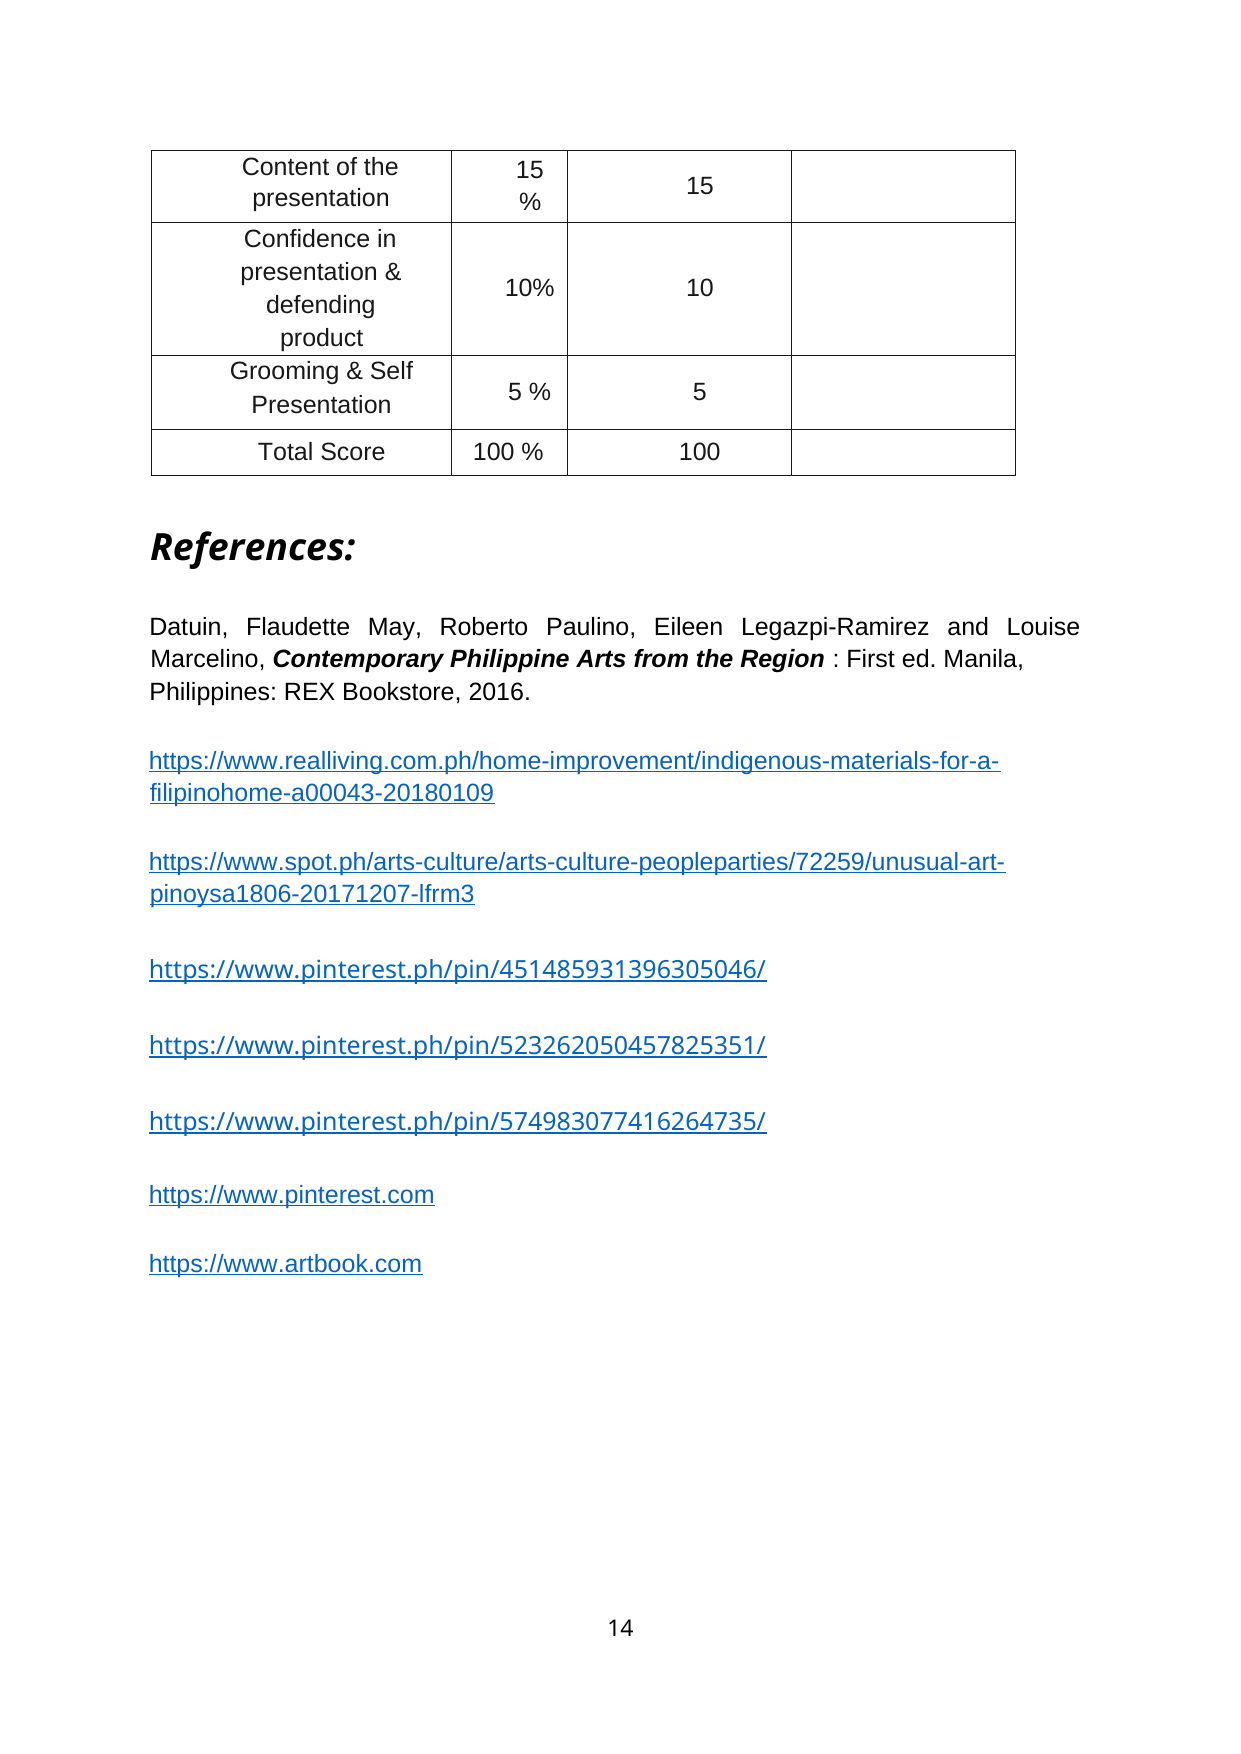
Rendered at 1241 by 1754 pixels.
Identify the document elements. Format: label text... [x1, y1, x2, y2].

text https://www.pinterest.ph/pin/523262050457825351/ [148, 1027, 1082, 1062]
table_cell [792, 151, 1015, 222]
table_cell 5 % [452, 356, 567, 429]
table_cell Grooming & Self Presentation [152, 356, 451, 429]
text https://www.realliving.com.ph/home-improvement/indigenous-materials-for-a-filipinohome-a00043-20180109 [148, 746, 1082, 806]
table_cell 5 [568, 356, 791, 429]
table_cell Content of the presentation [152, 151, 451, 222]
text https://www.artbook.com [148, 1249, 1082, 1277]
table_cell 10 [568, 223, 791, 355]
text References: [150, 520, 1091, 571]
text https://www.pinterest.com [148, 1179, 1082, 1208]
table_cell [792, 356, 1015, 429]
table_cell 15 [568, 151, 791, 222]
table_cell 100 % [452, 430, 567, 474]
table_cell [792, 430, 1015, 474]
text Philippines: REX Bookstore, 2016. [149, 677, 1082, 706]
table_cell Total Score [152, 430, 451, 474]
table_cell Confidence in presentation & defending product [152, 223, 451, 355]
table_cell 15 % [452, 151, 567, 222]
table_cell 100 [568, 430, 791, 474]
table_cell [792, 223, 1015, 355]
text https://www.spot.ph/arts-culture/arts-culture-peopleparties/72259/unusual-art-pinoysa1806-20171207-lfrm3 [148, 847, 1082, 908]
text https://www.pinterest.ph/pin/451485931396305046/ [148, 951, 1082, 985]
text Datuin, Flaudette May, Roberto Paulino, Eileen Legazpi-Ramirez and Louise Marcelino, Contemporary Philippine Arts from the Region : First ed. Manila, [149, 612, 1082, 673]
text https://www.pinterest.ph/pin/574983077416264735/ [148, 1104, 1082, 1138]
table_cell 10% [452, 223, 567, 355]
